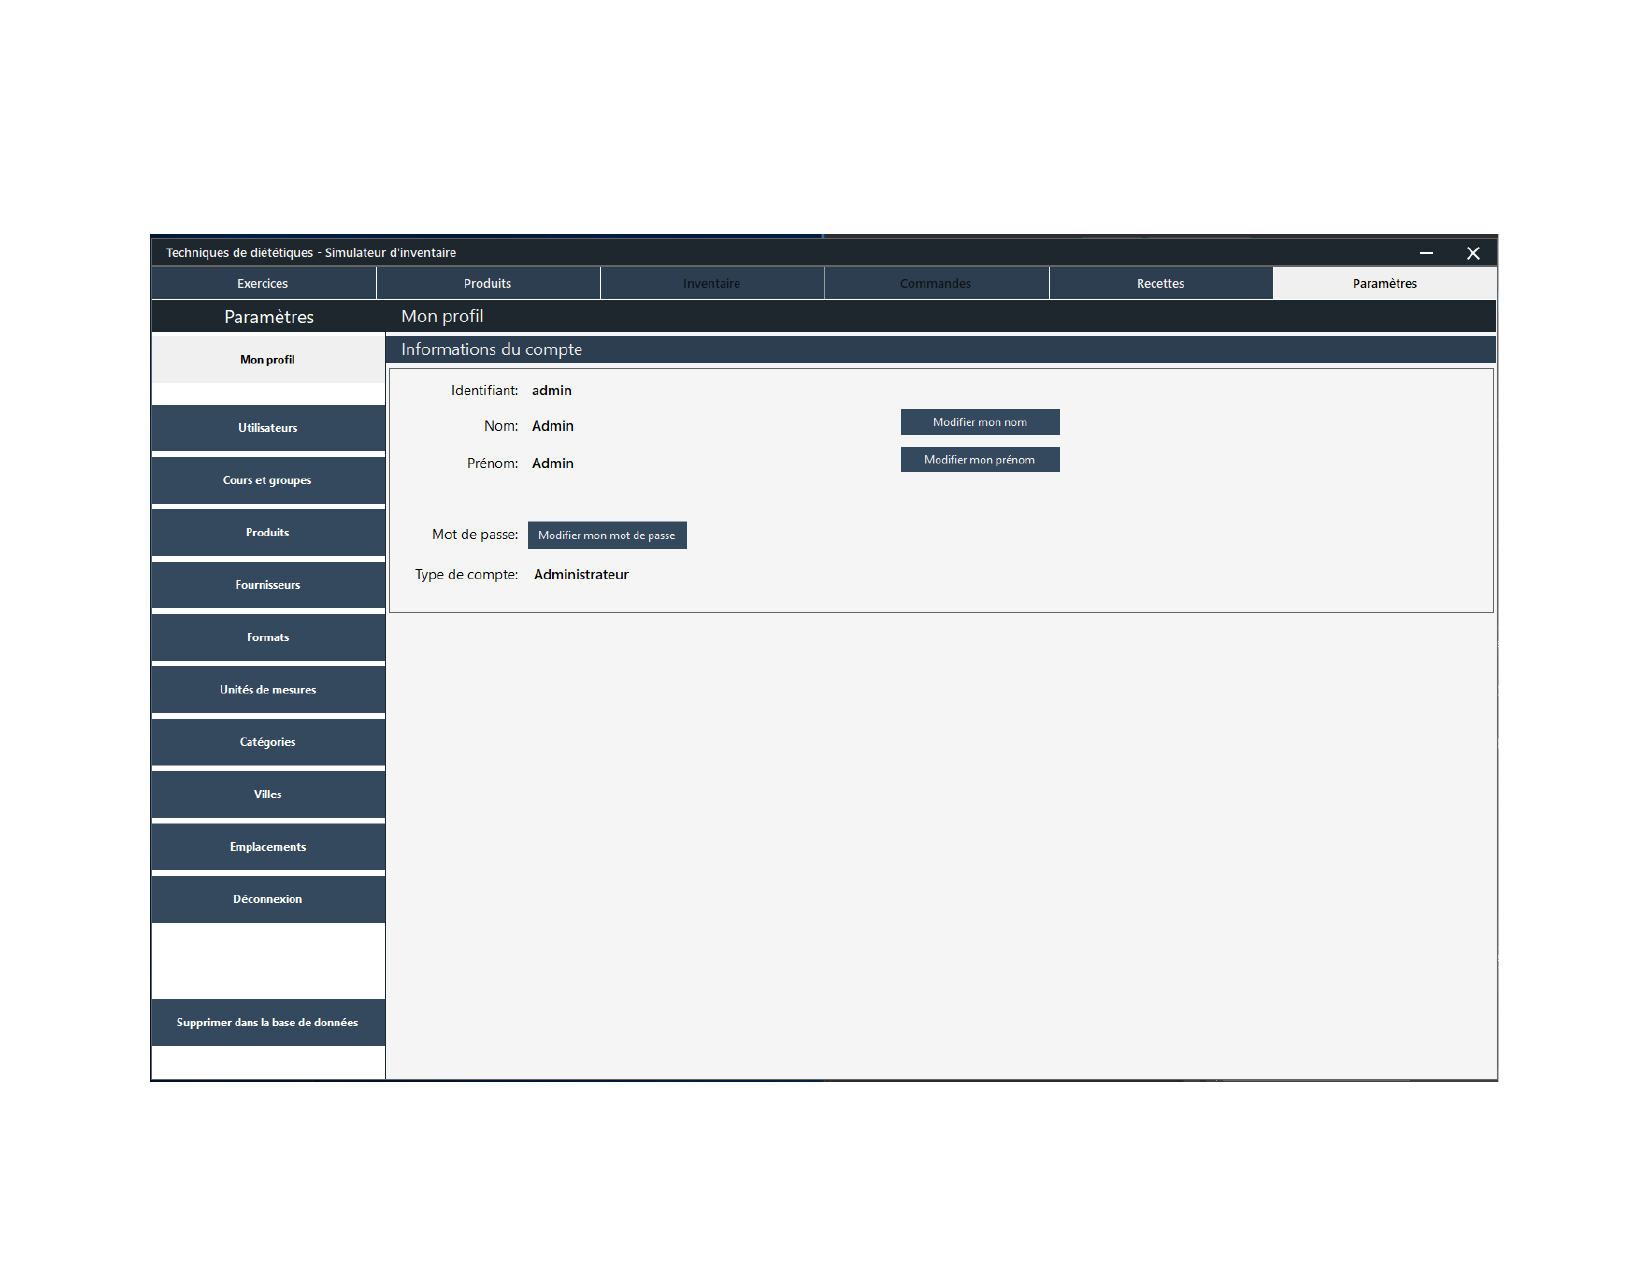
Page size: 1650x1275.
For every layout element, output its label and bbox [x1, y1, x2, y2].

picture [150, 234, 1499, 1082]
